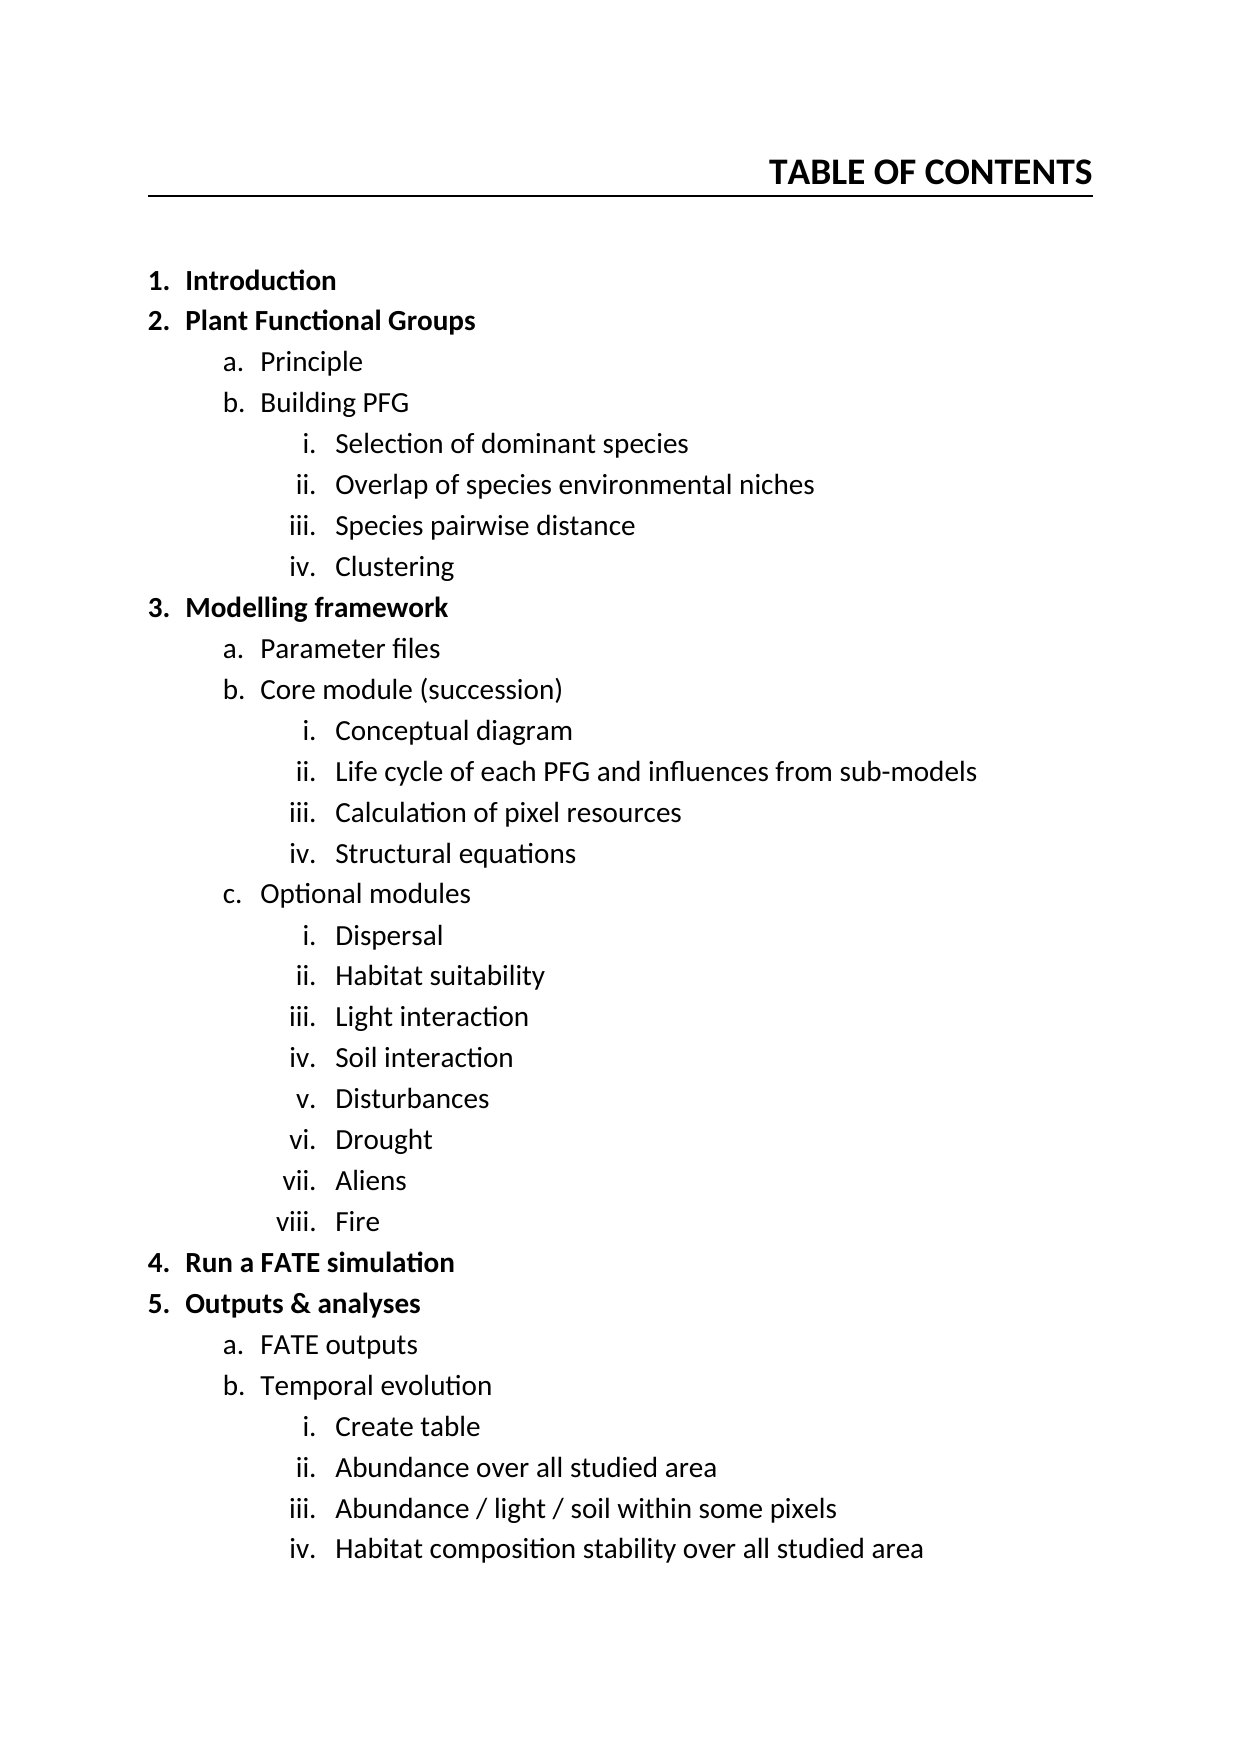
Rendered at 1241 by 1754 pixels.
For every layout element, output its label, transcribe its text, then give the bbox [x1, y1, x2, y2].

list Dispersal [316, 917, 1093, 952]
list Fire [316, 1203, 1093, 1239]
list Temporal evolution [223, 1367, 1093, 1402]
list Core module (succession) [223, 671, 1093, 707]
list Life cycle of each PFG and influences from sub-models [316, 753, 1093, 788]
text TABLE OF CONTENTS [148, 148, 1093, 195]
list Create table [316, 1408, 1093, 1443]
list Abundance / light / soil within some pixels [316, 1490, 1093, 1525]
list Building PFG [223, 384, 1093, 420]
list Habitat composition stability over all studied area [316, 1531, 1093, 1566]
list Conceptual diagram [316, 712, 1093, 747]
list Aliens [316, 1162, 1093, 1198]
list Introduction [148, 262, 1093, 297]
list Habitat suitability [316, 957, 1093, 993]
list Selection of dominant species [316, 425, 1093, 461]
list Principle [223, 343, 1093, 379]
list Clustering [316, 548, 1093, 584]
list Calculation of pixel resources [316, 794, 1093, 829]
list Run a FATE simulation [148, 1244, 1093, 1280]
list Overlap of species environmental niches [316, 466, 1093, 502]
list Modelling framework [148, 589, 1093, 625]
list Drought [316, 1121, 1093, 1157]
list Parameter files [223, 630, 1093, 666]
list Plant Functional Groups [148, 302, 1093, 338]
list Outputs & analyses [148, 1285, 1093, 1321]
list Light interaction [316, 998, 1093, 1034]
list Disturbances [316, 1080, 1093, 1116]
list Optional modules [223, 876, 1093, 911]
list Species pairwise distance [316, 507, 1093, 543]
list Soil interaction [316, 1039, 1093, 1075]
list Abundance over all studied area [316, 1449, 1093, 1484]
list FATE outputs [223, 1326, 1093, 1362]
list Structural equations [316, 835, 1093, 870]
